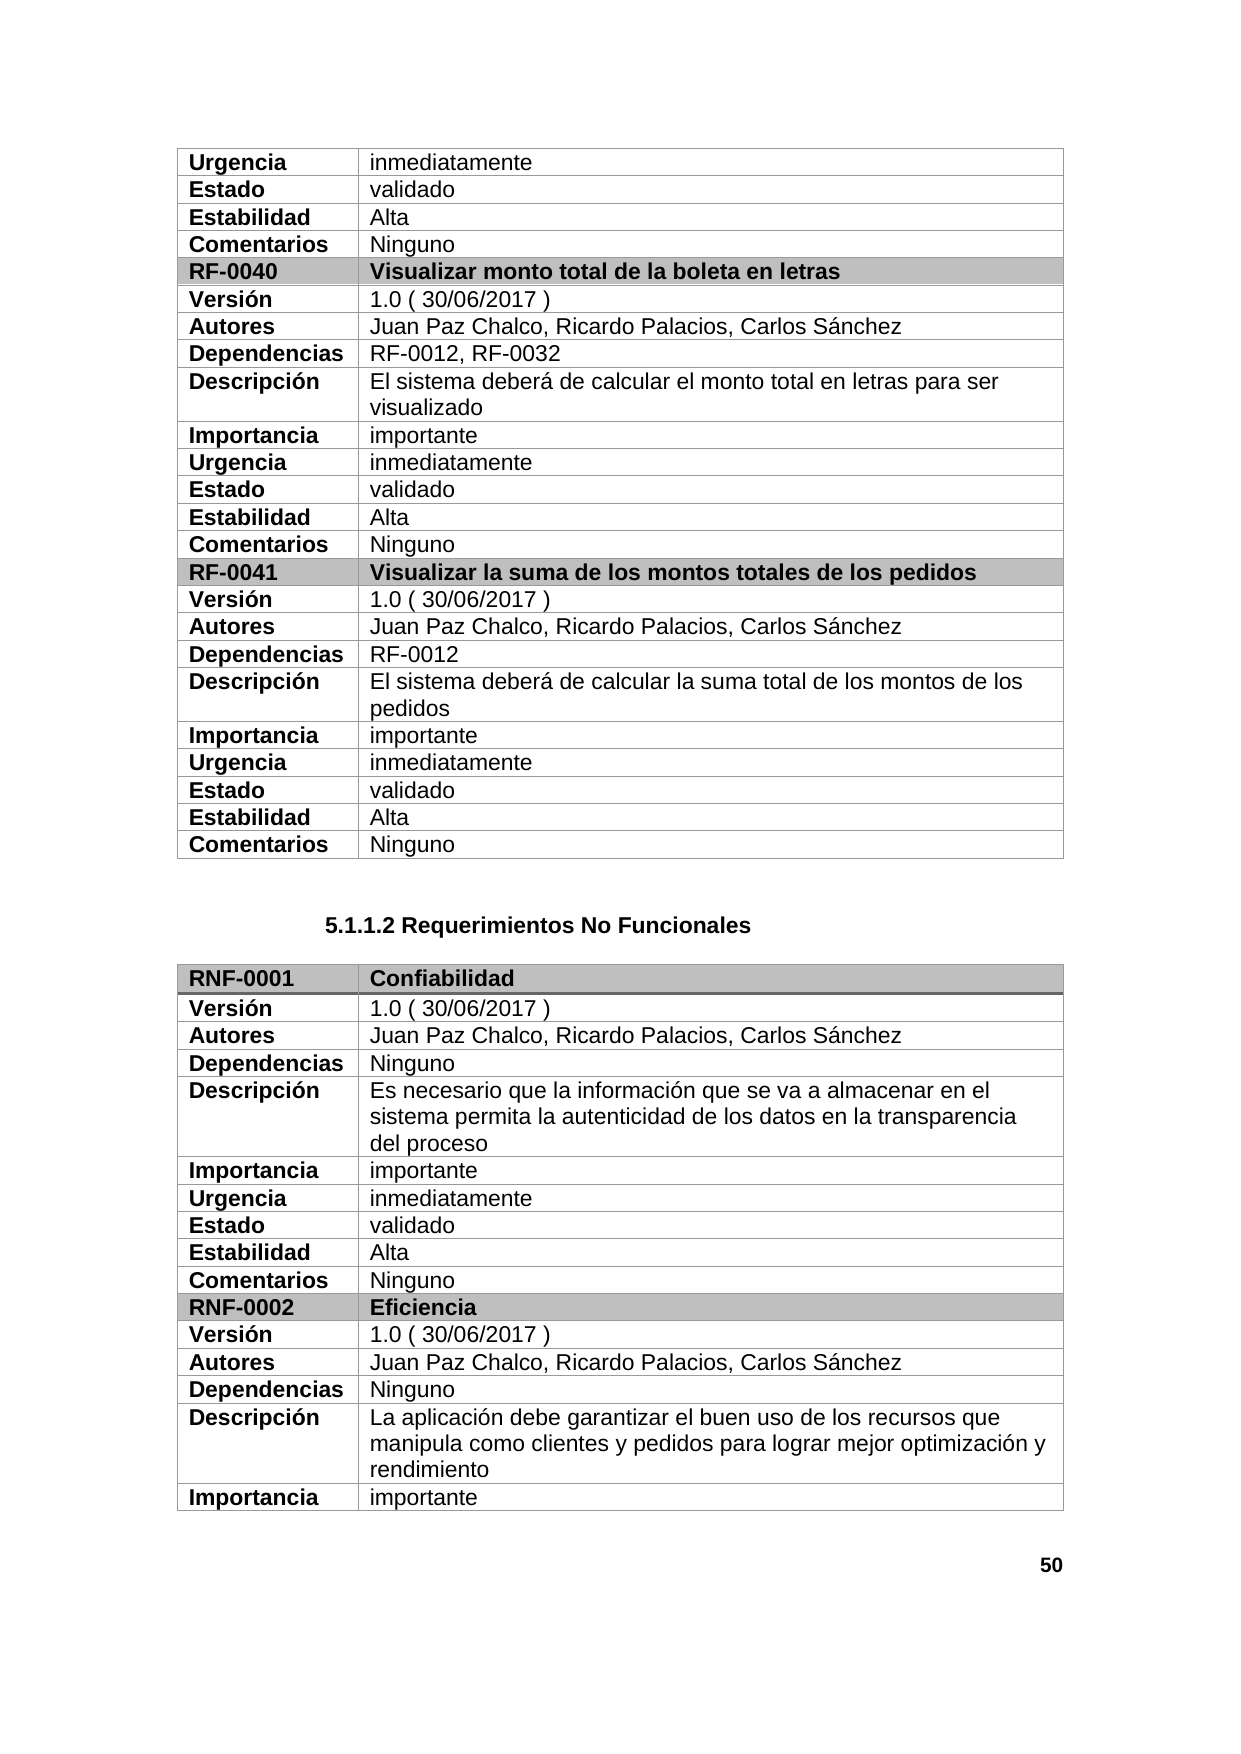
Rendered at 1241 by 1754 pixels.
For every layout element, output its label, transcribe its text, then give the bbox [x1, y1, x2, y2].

table_cell Descripción [178, 1077, 358, 1156]
table_cell validado [359, 1212, 1063, 1238]
table_cell Ninguno [359, 1050, 1063, 1076]
table_cell importante [359, 1484, 1063, 1510]
table_cell Urgencia [178, 1185, 358, 1211]
table_cell inmediatamente [359, 149, 1063, 175]
table_cell Descripción [178, 1404, 358, 1483]
table_cell importante [359, 422, 1063, 448]
table_header RNF-0001 [178, 965, 358, 992]
table_cell Importancia [178, 1157, 358, 1183]
table_cell Juan Paz Chalco, Ricardo Palacios, Carlos Sánchez [359, 613, 1063, 640]
table_header Confiabilidad [359, 965, 1063, 992]
table_cell La aplicación debe garantizar el buen uso de los recursos que manipula como clientes y pedidos para lograr mejor optimización y rendimiento [359, 1404, 1063, 1483]
table_cell importante [359, 722, 1063, 748]
table_cell Estabilidad [178, 504, 358, 530]
table_cell Estado [178, 777, 358, 803]
table_cell Estado [178, 176, 358, 202]
table_cell RF-0012, RF-0032 [359, 340, 1063, 367]
table_cell Autores [178, 1349, 358, 1375]
table_cell Estabilidad [178, 204, 358, 230]
table_cell Visualizar la suma de los montos totales de los pedidos [359, 559, 1063, 585]
table_cell validado [359, 476, 1063, 503]
table_cell Alta [359, 504, 1063, 530]
table_cell RF-0041 [178, 559, 358, 585]
table_cell Estado [178, 476, 358, 503]
table_cell Estabilidad [178, 1239, 358, 1266]
table_cell RNF-0002 [178, 1294, 358, 1320]
table_cell Alta [359, 1239, 1063, 1266]
table_cell Juan Paz Chalco, Ricardo Palacios, Carlos Sánchez [359, 1022, 1063, 1048]
table_cell Juan Paz Chalco, Ricardo Palacios, Carlos Sánchez [359, 1349, 1063, 1375]
table_cell RF-0040 [178, 258, 358, 284]
table_cell Estado [178, 1212, 358, 1238]
table_cell validado [359, 777, 1063, 803]
table_cell Es necesario que la información que se va a almacenar en el sistema permita la autenticidad de los datos en la transparencia del proceso [359, 1077, 1063, 1156]
table_cell Dependencias [178, 1376, 358, 1403]
table_cell Dependencias [178, 340, 358, 367]
table_cell inmediatamente [359, 749, 1063, 776]
text 5.1.1.2 Requerimientos No Funcionales [251, 912, 1063, 938]
table_cell Comentarios [178, 831, 358, 858]
table_cell Comentarios [178, 1267, 358, 1293]
table_cell Urgencia [178, 149, 358, 175]
table_cell Autores [178, 1022, 358, 1048]
table_cell validado [359, 176, 1063, 202]
table_cell Versión [178, 1321, 358, 1348]
table_cell Comentarios [178, 231, 358, 257]
table_cell Urgencia [178, 749, 358, 776]
table_cell Ninguno [359, 531, 1063, 557]
table_cell Descripción [178, 368, 358, 421]
table_cell importante [359, 1157, 1063, 1183]
table_cell Versión [178, 995, 358, 1021]
table_cell Comentarios [178, 531, 358, 557]
table_cell 1.0 ( 30/06/2017 ) [359, 286, 1063, 312]
table_cell Urgencia [178, 449, 358, 475]
table_cell Ninguno [359, 231, 1063, 257]
table_cell inmediatamente [359, 1185, 1063, 1211]
table_cell El sistema deberá de calcular el monto total en letras para ser visualizado [359, 368, 1063, 421]
table_cell Ninguno [359, 1376, 1063, 1403]
table_cell Importancia [178, 1484, 358, 1510]
table_cell 1.0 ( 30/06/2017 ) [359, 995, 1063, 1021]
table_cell 1.0 ( 30/06/2017 ) [359, 586, 1063, 612]
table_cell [359, 313, 1063, 339]
table_cell Alta [359, 204, 1063, 230]
table_cell Importancia [178, 422, 358, 448]
table_cell Importancia [178, 722, 358, 748]
table_cell Dependencias [178, 641, 358, 667]
table_cell Autores [178, 613, 358, 640]
table_cell 1.0 ( 30/06/2017 ) [359, 1321, 1063, 1348]
table_cell inmediatamente [359, 449, 1063, 475]
table_cell Dependencias [178, 1050, 358, 1076]
table_cell Visualizar monto total de la boleta en letras [359, 258, 1063, 284]
table_cell Eficiencia [359, 1294, 1063, 1320]
table_cell Ninguno [359, 1267, 1063, 1293]
table_cell RF-0012 [359, 641, 1063, 667]
table_cell Versión [178, 286, 358, 312]
table_cell Descripción [178, 668, 358, 721]
table_cell Autores [178, 313, 358, 339]
table_cell El sistema deberá de calcular la suma total de los montos de los pedidos [359, 668, 1063, 721]
table_cell Ninguno [359, 831, 1063, 858]
table_cell Alta [359, 804, 1063, 830]
table_cell Versión [178, 586, 358, 612]
table_cell Estabilidad [178, 804, 358, 830]
